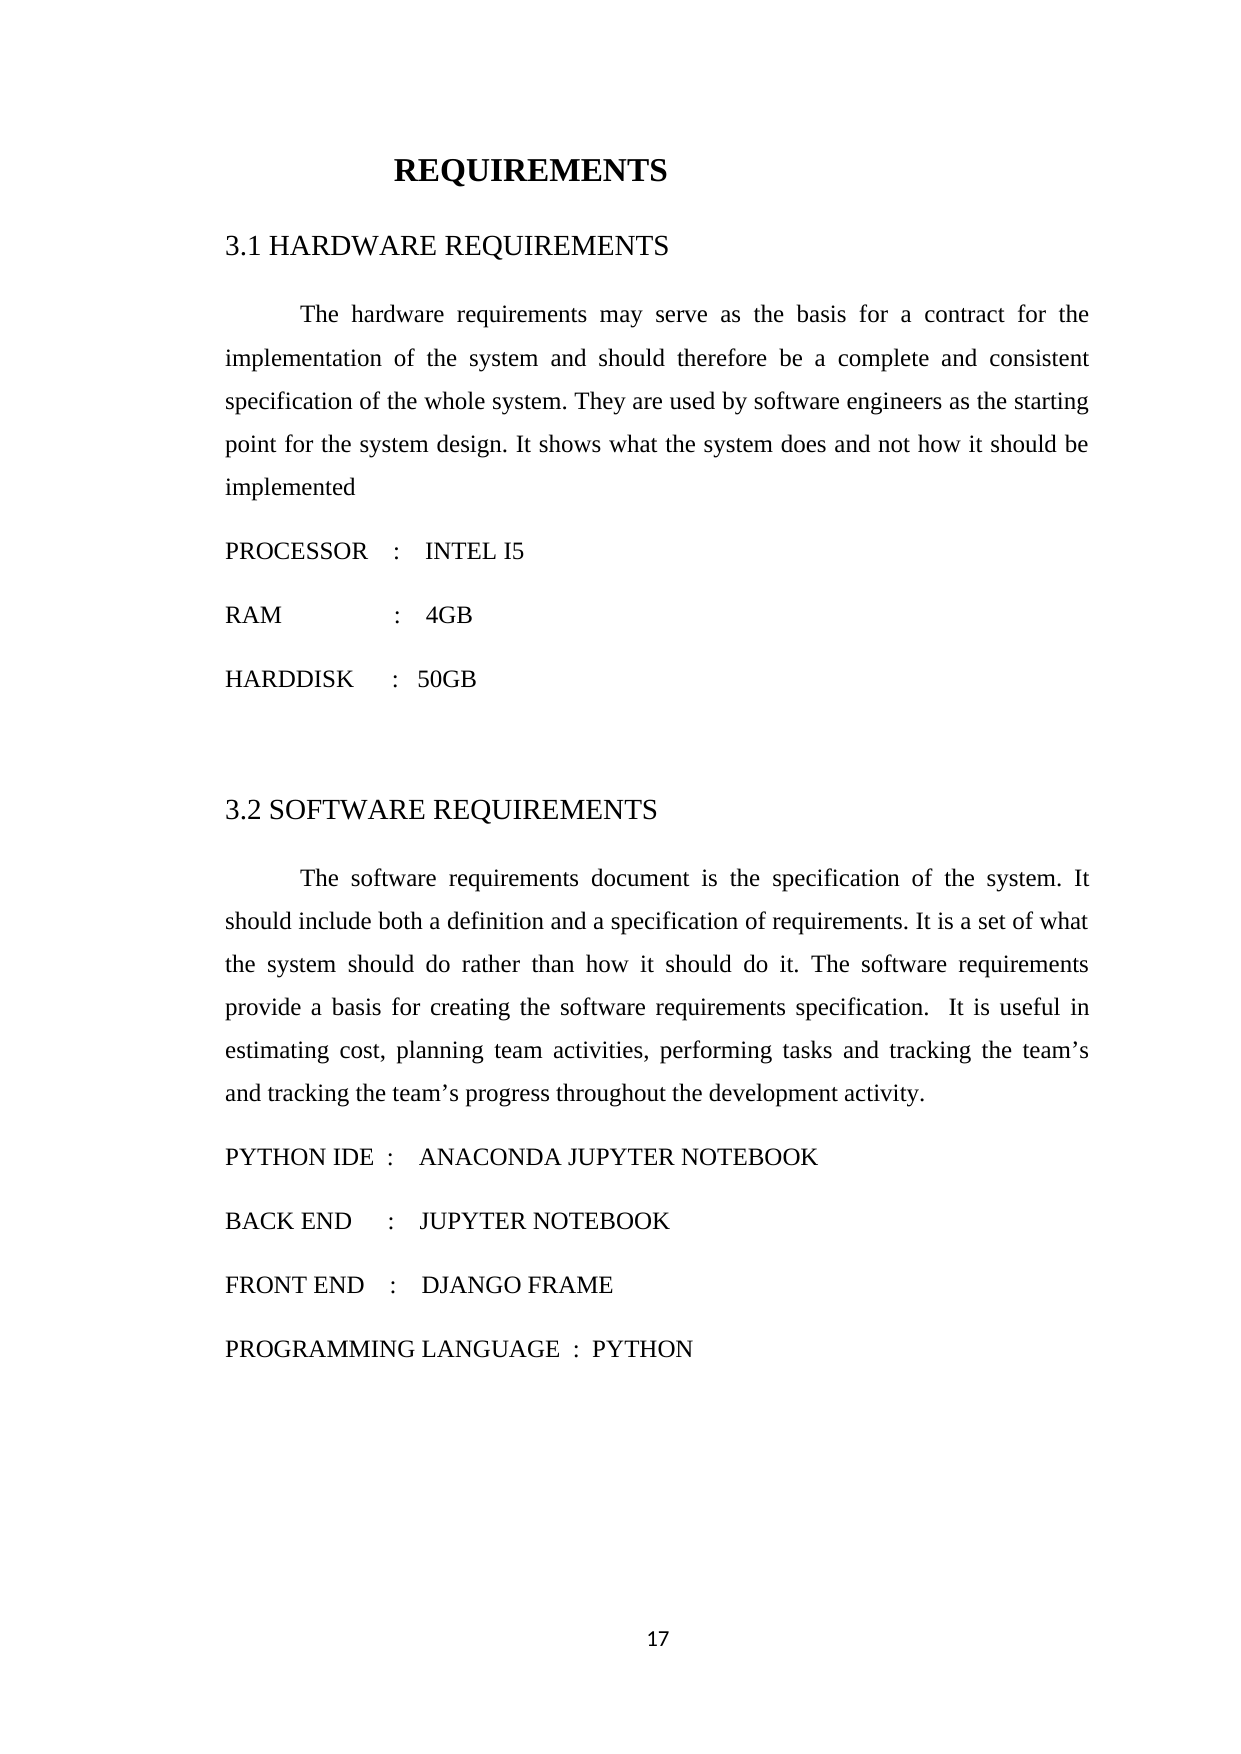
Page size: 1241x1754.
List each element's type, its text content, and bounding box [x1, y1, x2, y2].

text RAM : 4GB [225, 600, 1090, 629]
text 3.2 SOFTWARE REQUIREMENTS [225, 792, 1090, 825]
text PROGRAMMING LANGUAGE : PYTHON [225, 1334, 1090, 1363]
text 3.1 HARDWARE REQUIREMENTS [225, 228, 1090, 262]
text The software requirements document is the specification of the system. It should include both a definition and a specification of requirements. It is a set of what the system should do rather than how it should do it. The software requirements provide a basis for creating the software requirements specification. It is useful in estimating cost, planning team activities, performing tasks and tracking the team’s and tracking the team’s progress throughout the development activity. [225, 863, 1090, 1107]
text BACK END : JUPYTER NOTEBOOK [225, 1206, 1090, 1235]
text HARDDISK : 50GB [225, 664, 1090, 693]
text PROCESSOR : INTEL I5 [225, 536, 1090, 565]
text PYTHON IDE : ANACONDA JUPYTER NOTEBOOK [225, 1142, 1090, 1171]
text FRONT END : DJANGO FRAME [225, 1270, 1090, 1299]
text REQUIREMENTS [300, 150, 1090, 188]
text The hardware requirements may serve as the basis for a contract for the implementation of the system and should therefore be a complete and consistent specification of the whole system. They are used by software engineers as the starting point for the system design. It shows what the system does and not how it should be implemented [225, 299, 1090, 501]
